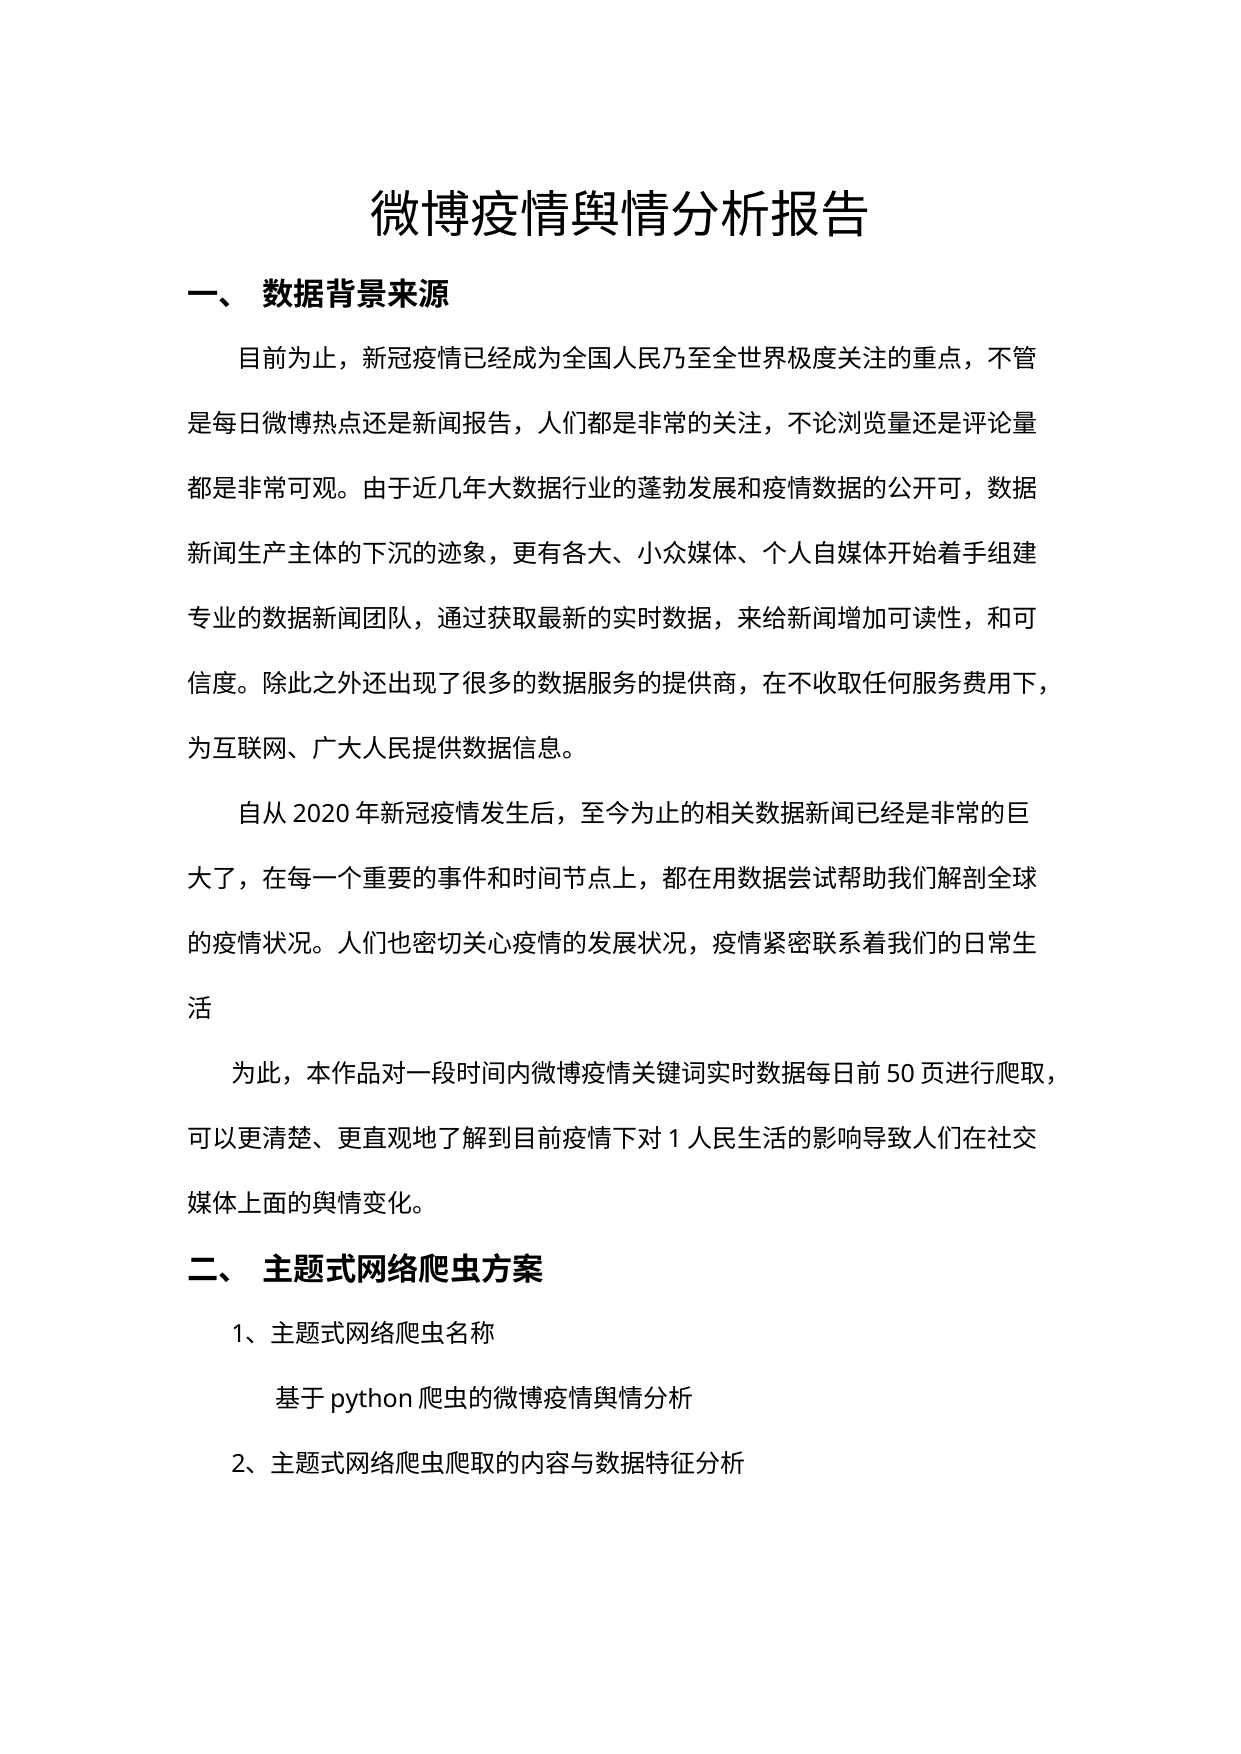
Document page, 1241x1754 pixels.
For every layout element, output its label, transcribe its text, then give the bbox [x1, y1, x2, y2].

list 1、主题式网络爬虫名称 [187, 1299, 1053, 1364]
list 目前为止，新冠疫情已经成为全国人民乃至全世界极度关注的重点，不管是每日微博热点还是新闻报告，人们都是非常的关注，不论浏览量还是评论量都是非常可观。由于近几年大数据行业的蓬勃发展和疫情数据的公开可，数据新闻生产主体的下沉的迹象，更有各大、小众媒体、个人自媒体开始着手组建专业的数据新闻团队，通过获取最新的实时数据，来给新闻增加可读性，和可信度。除此之外还出现了很多的数据服务的提供商，在不收取任何服务费用下，为互联网、广大人民提供数据信息。 [187, 324, 1053, 779]
list 基于python爬虫的微博疫情舆情分析 [231, 1364, 1053, 1429]
text 微博疫情舆情分析报告 [187, 162, 1053, 259]
list 2、主题式网络爬虫爬取的内容与数据特征分析 [187, 1429, 1053, 1494]
list 自从2020年新冠疫情发生后，至今为止的相关数据新闻已经是非常的巨大了，在每一个重要的事件和时间节点上，都在用数据尝试帮助我们解剖全球的疫情状况。人们也密切关心疫情的发展状况，疫情紧密联系着我们的日常生活 [187, 779, 1053, 1039]
list 数据背景来源 [187, 259, 1053, 324]
list 为此，本作品对一段时间内微博疫情关键词实时数据每日前50页进行爬取，可以更清楚、更直观地了解到目前疫情下对1人民生活的影响导致人们在社交媒体上面的舆情变化。 [187, 1039, 1053, 1234]
list 主题式网络爬虫方案 [187, 1234, 1053, 1299]
